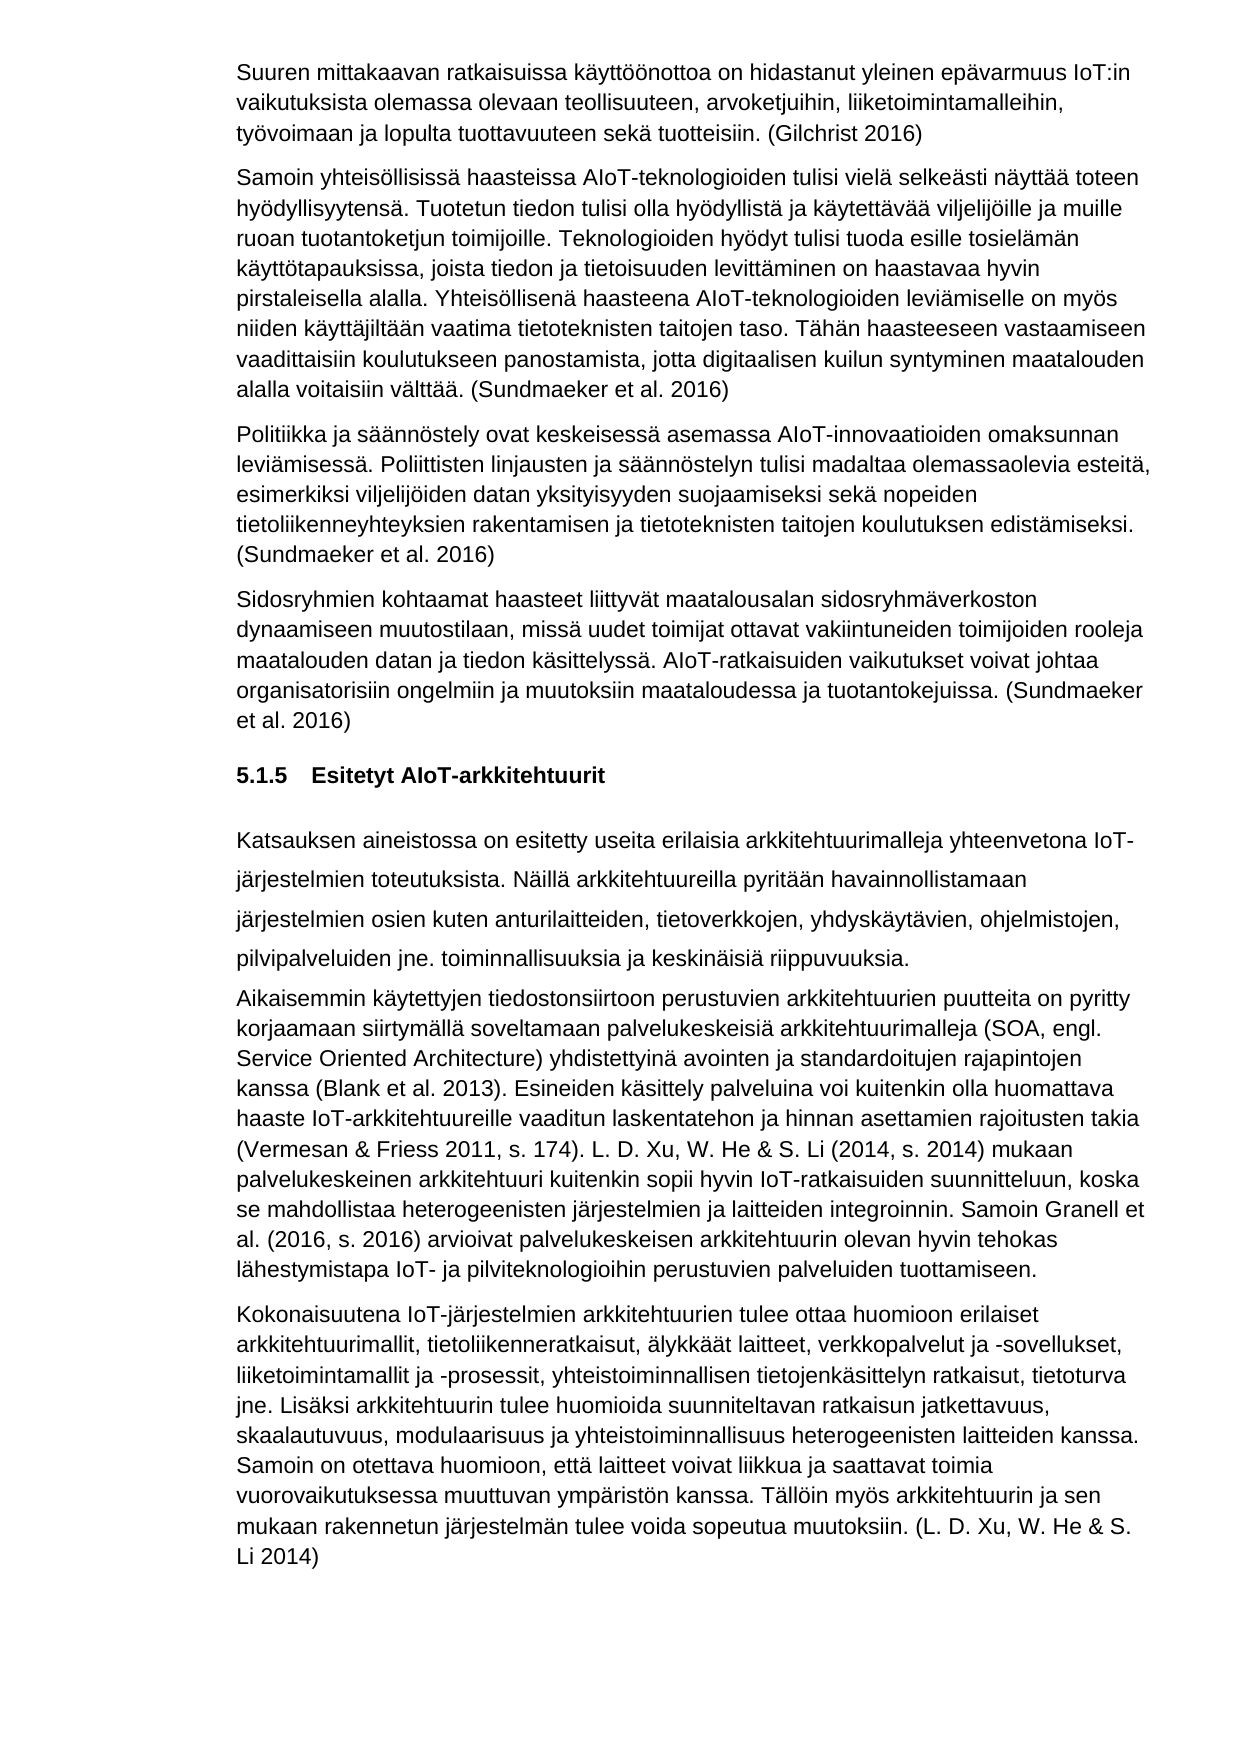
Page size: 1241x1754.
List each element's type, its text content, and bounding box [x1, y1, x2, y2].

text Aikaisemmin käytettyjen tiedostonsiirtoon perustuvien arkkitehtuurien puutteita on pyritty korjaamaan siirtymällä soveltamaan palvelukeskeisiä arkkitehtuurimalleja (SOA, engl. Service Oriented Architecture) yhdistettyinä avointen ja standardoitujen rajapintojen kanssa (Blank et al. 2013). Esineiden käsittely palveluina voi kuitenkin olla huomattava haaste IoT-arkkitehtuureille vaaditun laskentatehon ja hinnan asettamien rajoitusten takia (Vermesan & Friess 2011, s. 174). L. D. Xu, W. He & S. Li (2014, s. 2014) mukaan palvelukeskeinen arkkitehtuuri kuitenkin sopii hyvin IoT-ratkaisuiden suunnitteluun, koska se mahdollistaa heterogeenisten järjestelmien ja laitteiden integroinnin. Samoin Granell et al. (2016, s. 2016) arvioivat palvelukeskeisen arkkitehtuurin olevan hyvin tehokas lähestymistapa IoT- ja pilviteknologioihin perustuvien palveluiden tuottamiseen. [236, 984, 1152, 1283]
subtitle Esitetyt AIoT-arkkitehtuurit [236, 762, 1152, 788]
text Sidosryhmien kohtaamat haasteet liittyvät maatalousalan sidosryhmäverkoston dynaamiseen muutostilaan, missä uudet toimijat ottavat vakiintuneiden toimijoiden rooleja maatalouden datan ja tiedon käsittelyssä. AIoT-ratkaisuiden vaikutukset voivat johtaa organisatorisiin ongelmiin ja muutoksiin maataloudessa ja tuotantokejuissa. (Sundmaeker et al. 2016) [236, 586, 1152, 733]
text Kokonaisuutena IoT-järjestelmien arkkitehtuurien tulee ottaa huomioon erilaiset arkkitehtuurimallit, tietoliikenneratkaisut, älykkäät laitteet, verkkopalvelut ja -sovellukset, liiketoimintamallit ja -prosessit, yhteistoiminnallisen tietojenkäsittelyn ratkaisut, tietoturva jne. Lisäksi arkkitehtuurin tulee huomioida suunniteltavan ratkaisun jatkettavuus, skaalautuvuus, modulaarisuus ja yhteistoiminnallisuus heterogeenisten laitteiden kanssa. Samoin on otettava huomioon, että laitteet voivat liikkua ja saattavat toimia vuorovaikutuksessa muuttuvan ympäristön kanssa. Tällöin myös arkkitehtuurin ja sen mukaan rakennetun järjestelmän tulee voida sopeutua muutoksiin. (L. D. Xu, W. He & S. Li 2014) [236, 1301, 1152, 1569]
text Politiikka ja säännöstely ovat keskeisessä asemassa AIoT-innovaatioiden omaksunnan leviämisessä. Poliittisten linjausten ja säännöstelyn tulisi madaltaa olemassaolevia esteitä, esimerkiksi viljelijöiden datan yksityisyyden suojaamiseksi sekä nopeiden tietoliikenneyhteyksien rakentamisen ja tietoteknisten taitojen koulutuksen edistämiseksi. (Sundmaeker et al. 2016) [236, 421, 1152, 568]
text Suuren mittakaavan ratkaisuissa käyttöönottoa on hidastanut yleinen epävarmuus IoT:in vaikutuksista olemassa olevaan teollisuuteen, arvoketjuihin, liiketoimintamalleihin, työvoimaan ja lopulta tuottavuuteen sekä tuotteisiin. (Gilchrist 2016) [236, 59, 1152, 146]
text Samoin yhteisöllisissä haasteissa AIoT-teknologioiden tulisi vielä selkeästi näyttää toteen hyödyllisyytensä. Tuotetun tiedon tulisi olla hyödyllistä ja käytettävää viljelijöille ja muille ruoan tuotantoketjun toimijoille. Teknologioiden hyödyt tulisi tuoda esille tosielämän käyttötapauksissa, joista tiedon ja tietoisuuden levittäminen on haastavaa hyvin pirstaleisella alalla. Yhteisöllisenä haasteena AIoT-teknologioiden leviämiselle on myös niiden käyttäjiltään vaatima tietoteknisten taitojen taso. Tähän haasteeseen vastaamiseen vaadittaisiin koulutukseen panostamista, jotta digitaalisen kuilun syntyminen maatalouden alalla voitaisiin välttää. (Sundmaeker et al. 2016) [236, 164, 1152, 402]
